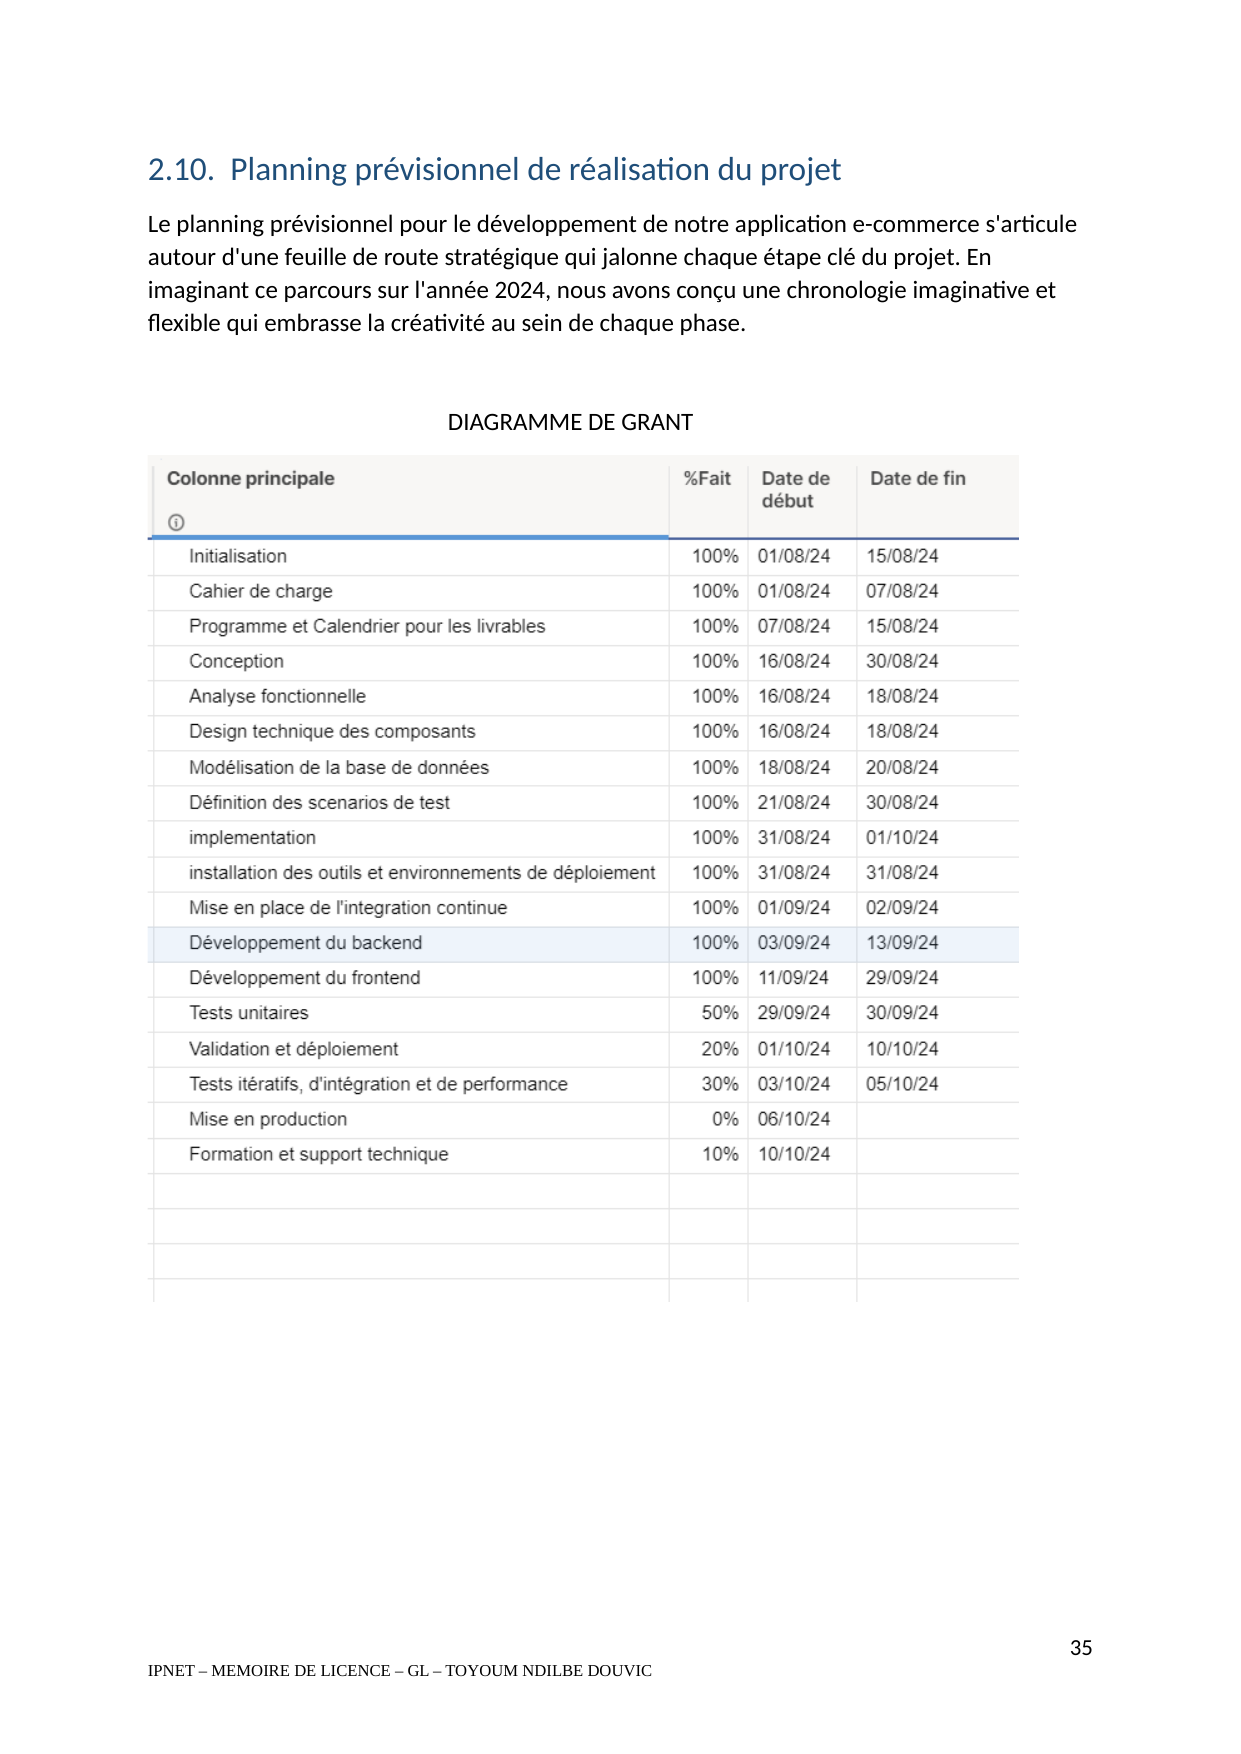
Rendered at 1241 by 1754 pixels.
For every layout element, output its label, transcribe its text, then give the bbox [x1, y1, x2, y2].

text 2.10. Planning prévisionnel de réalisation du projet [148, 148, 1093, 188]
text DIAGRAMME DE GRANT [373, 406, 1093, 437]
text Le planning prévisionnel pour le développement de notre application e-commerce s'articule autour d'une feuille de route stratégique qui jalonne chaque étape clé du projet. En imaginant ce parcours sur l'année 2024, nous avons conçu une chronologie imaginative et flexible qui embrasse la créativité au sein de chaque phase. [148, 208, 1093, 337]
picture [147, 455, 1019, 1302]
